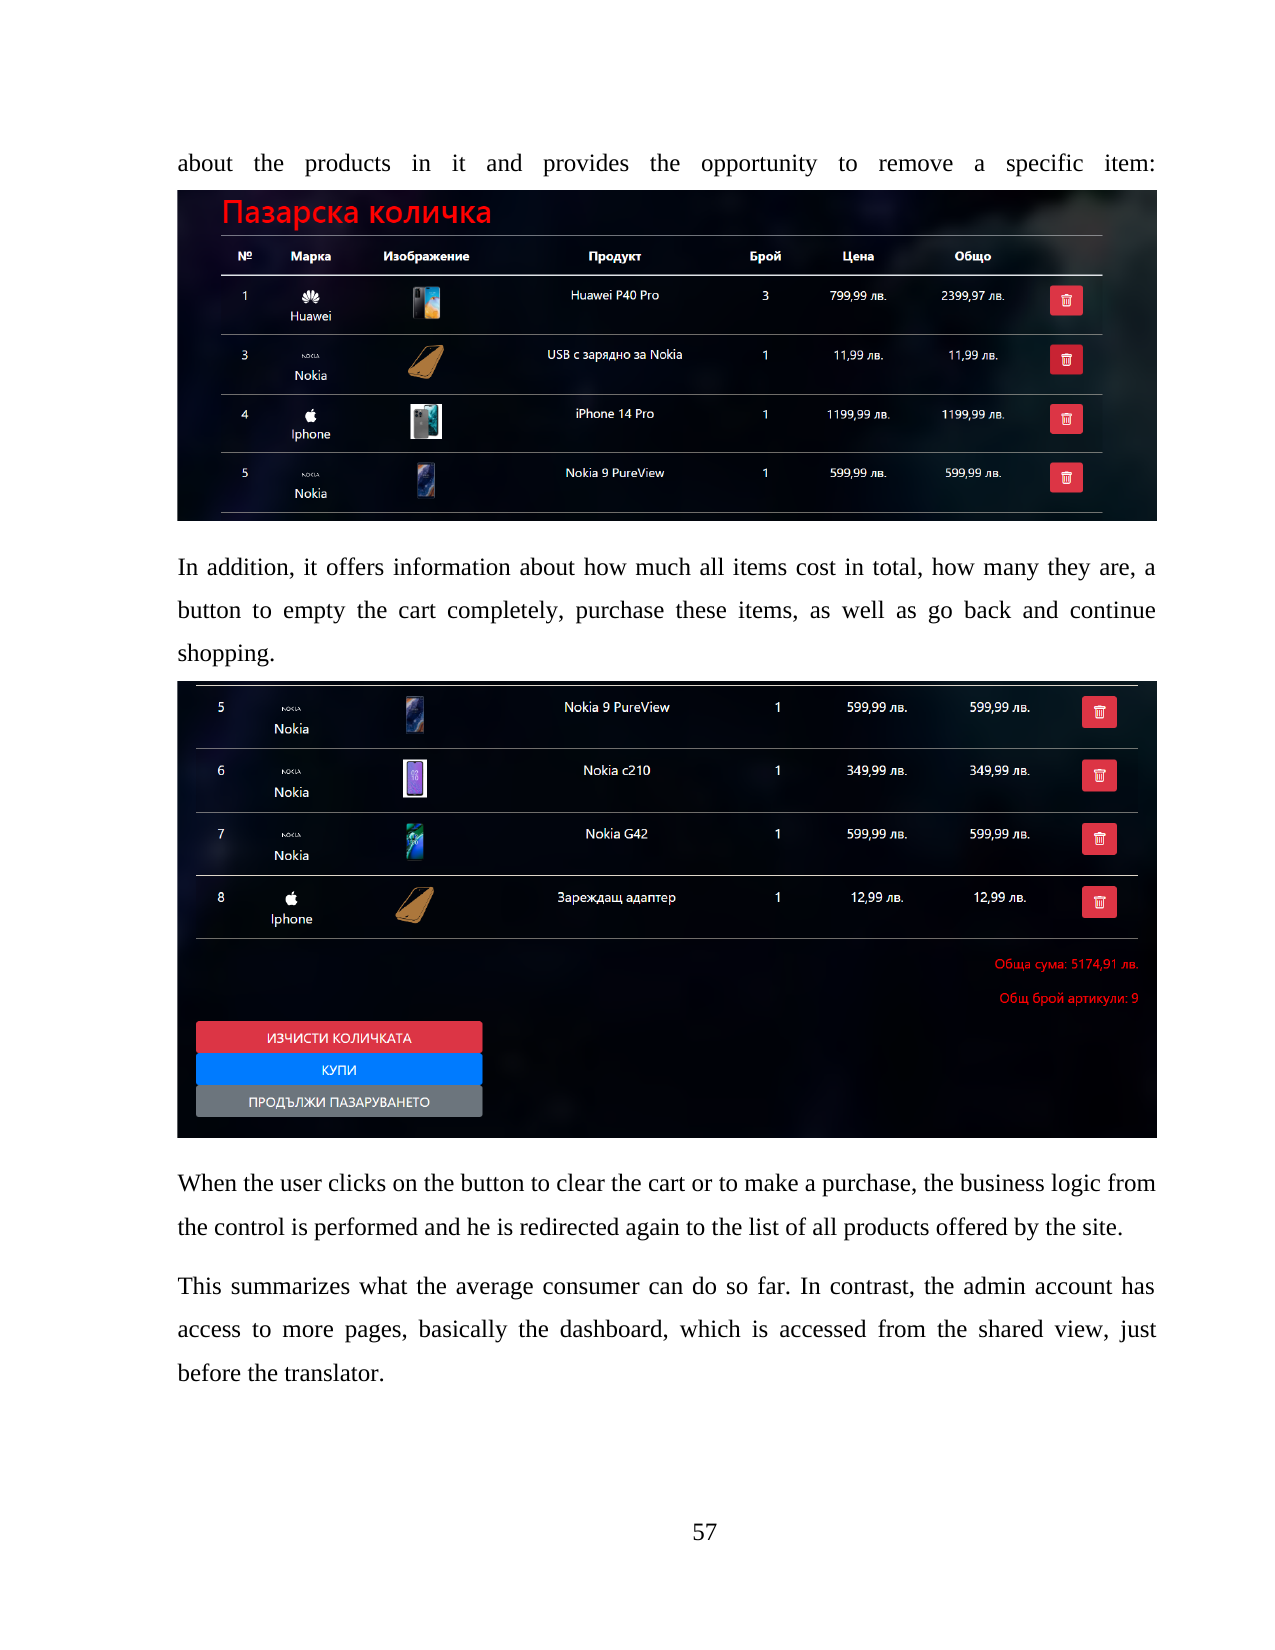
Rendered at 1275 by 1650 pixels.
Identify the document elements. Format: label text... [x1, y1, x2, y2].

text When the user clicks on the button to clear the cart or to make a purchase, the business logic from the control is performed and he is redirected again to the list of all products offered by the site. [177, 1168, 1157, 1240]
text This summarizes what the average consumer can do so far. In contrast, the admin account has access to more pages, basically the dashboard, which is accessed from the shared view, just before the translator. [177, 1271, 1157, 1386]
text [177, 148, 1157, 190]
picture [177, 681, 1157, 1138]
picture [177, 190, 1157, 521]
text In addition, it offers information about how much all items cost in total, how many they are, a button to empty the cart completely, purchase these items, as well as go back and continue shopping. [177, 552, 1157, 681]
